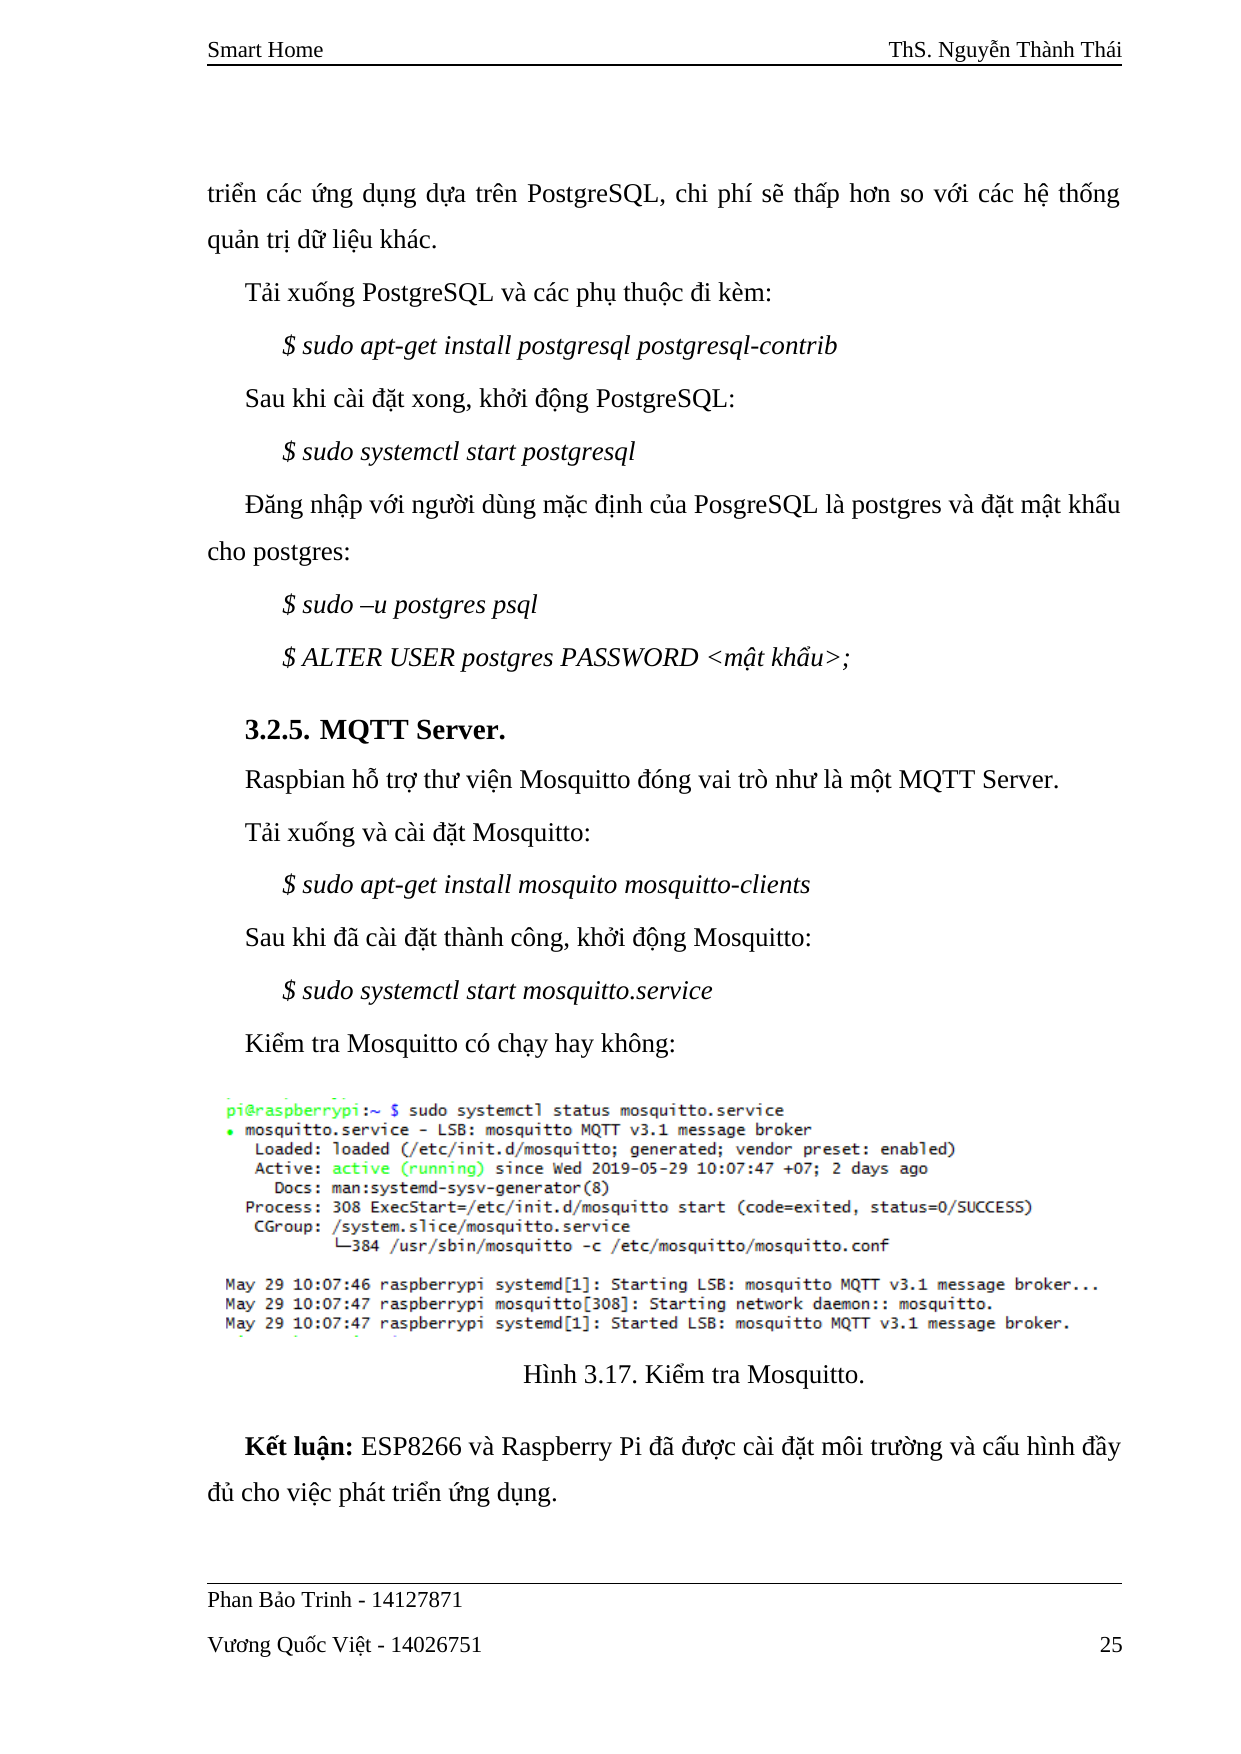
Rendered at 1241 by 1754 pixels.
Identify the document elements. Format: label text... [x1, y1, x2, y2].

text Sau khi đã cài đặt thành công, khởi động Mosquitto: [207, 921, 1122, 953]
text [207, 177, 1122, 255]
text $ ALTER USER postgres PASSWORD <mật khẩu>; [207, 641, 1122, 672]
text Raspbian hỗ trợ thư viện Mosquitto đóng vai trò như là một MQTT Server. [207, 763, 1122, 794]
text Kết luận: ESP8266 và Raspberry Pi đã được cài đặt môi trường và cấu hình đầy đủ cho việc phát triển ứng dụng. [207, 1429, 1122, 1507]
text $ sudo systemctl start postgresql [207, 435, 1122, 466]
subtitle MQTT Server. [244, 712, 1122, 746]
text Tải xuống và cài đặt Mosquitto: [207, 816, 1122, 847]
picture [225, 1098, 1104, 1337]
text $ sudo apt-get install mosquito mosquitto-clients [207, 868, 1122, 900]
text Kiểm tra Mosquitto có chạy hay không: [207, 1027, 1122, 1058]
text $ sudo systemctl start mosquitto.service [207, 974, 1122, 1006]
text Đăng nhập với người dùng mặc định của PosgreSQL là postgres và đặt mật khẩu cho postgres: [207, 488, 1122, 566]
text $ sudo –u postgres psql [207, 588, 1122, 619]
text $ sudo apt-get install postgresql postgresql-contrib [207, 329, 1122, 361]
text Tải xuống PostgreSQL và các phụ thuộc đi kèm: [207, 277, 1122, 308]
text Sau khi cài đặt xong, khởi động PostgreSQL: [207, 382, 1122, 413]
